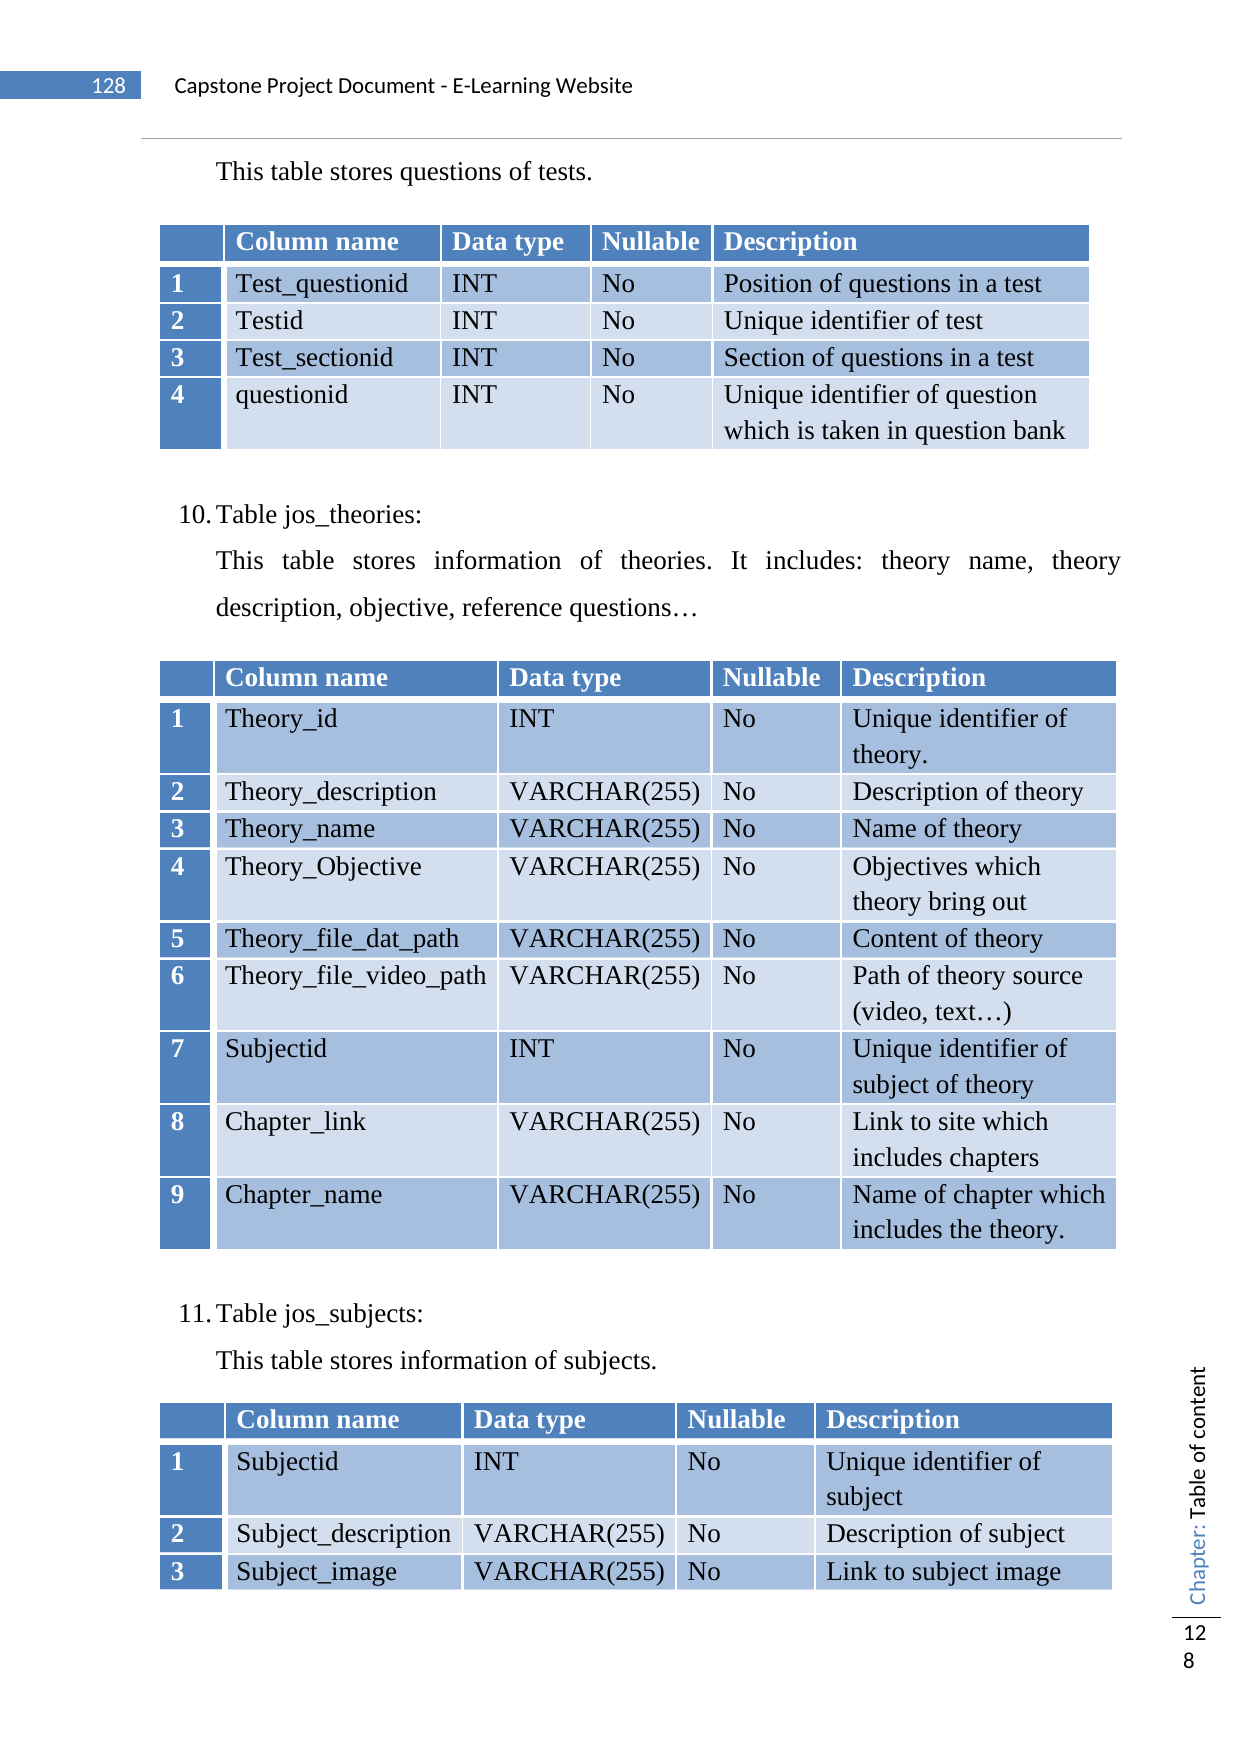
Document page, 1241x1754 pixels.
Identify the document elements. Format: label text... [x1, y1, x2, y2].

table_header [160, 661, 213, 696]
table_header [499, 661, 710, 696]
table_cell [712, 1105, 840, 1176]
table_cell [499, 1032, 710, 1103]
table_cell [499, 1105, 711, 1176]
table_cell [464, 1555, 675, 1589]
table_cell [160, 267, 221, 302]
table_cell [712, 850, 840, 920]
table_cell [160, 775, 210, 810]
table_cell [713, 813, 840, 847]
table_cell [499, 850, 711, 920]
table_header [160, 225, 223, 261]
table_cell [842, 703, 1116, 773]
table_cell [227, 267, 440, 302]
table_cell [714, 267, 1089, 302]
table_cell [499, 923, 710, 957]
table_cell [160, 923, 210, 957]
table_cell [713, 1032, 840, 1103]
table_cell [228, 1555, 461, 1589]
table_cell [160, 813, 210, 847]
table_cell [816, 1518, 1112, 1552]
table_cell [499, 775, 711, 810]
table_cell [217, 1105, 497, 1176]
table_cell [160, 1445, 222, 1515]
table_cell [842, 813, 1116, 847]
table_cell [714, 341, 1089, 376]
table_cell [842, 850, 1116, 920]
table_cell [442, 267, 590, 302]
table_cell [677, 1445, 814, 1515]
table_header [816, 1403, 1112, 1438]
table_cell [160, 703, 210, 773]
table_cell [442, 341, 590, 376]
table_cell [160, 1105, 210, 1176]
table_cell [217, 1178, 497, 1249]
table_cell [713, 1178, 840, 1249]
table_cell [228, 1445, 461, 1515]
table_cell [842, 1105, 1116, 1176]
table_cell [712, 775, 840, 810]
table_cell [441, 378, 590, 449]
list Table jos_theories: [178, 498, 1122, 529]
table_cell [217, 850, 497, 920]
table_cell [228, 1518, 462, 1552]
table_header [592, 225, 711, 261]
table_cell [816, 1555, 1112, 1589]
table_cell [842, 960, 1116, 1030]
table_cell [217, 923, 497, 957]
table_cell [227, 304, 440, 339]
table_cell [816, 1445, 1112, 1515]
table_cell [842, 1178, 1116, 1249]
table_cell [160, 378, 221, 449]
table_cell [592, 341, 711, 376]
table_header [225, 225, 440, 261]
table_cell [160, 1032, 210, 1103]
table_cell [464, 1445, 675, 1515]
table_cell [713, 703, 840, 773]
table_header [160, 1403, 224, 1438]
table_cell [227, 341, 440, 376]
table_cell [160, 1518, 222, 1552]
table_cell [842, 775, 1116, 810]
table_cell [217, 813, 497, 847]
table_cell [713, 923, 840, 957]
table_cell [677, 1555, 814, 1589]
list This table stores information of subjects. [216, 1344, 1122, 1375]
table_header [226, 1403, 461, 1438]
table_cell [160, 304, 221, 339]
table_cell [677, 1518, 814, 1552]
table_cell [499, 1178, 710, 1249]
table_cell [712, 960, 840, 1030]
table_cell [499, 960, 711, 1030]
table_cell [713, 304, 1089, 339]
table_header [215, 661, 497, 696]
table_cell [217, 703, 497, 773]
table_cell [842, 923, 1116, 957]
list This table stores questions of tests. [216, 155, 1122, 187]
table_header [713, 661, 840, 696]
list This table stores information of theories. It includes: theory name, theory description, objective, reference questions… [216, 544, 1122, 622]
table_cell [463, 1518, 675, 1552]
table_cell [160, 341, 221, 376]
list Table jos_subjects: [178, 1297, 1122, 1328]
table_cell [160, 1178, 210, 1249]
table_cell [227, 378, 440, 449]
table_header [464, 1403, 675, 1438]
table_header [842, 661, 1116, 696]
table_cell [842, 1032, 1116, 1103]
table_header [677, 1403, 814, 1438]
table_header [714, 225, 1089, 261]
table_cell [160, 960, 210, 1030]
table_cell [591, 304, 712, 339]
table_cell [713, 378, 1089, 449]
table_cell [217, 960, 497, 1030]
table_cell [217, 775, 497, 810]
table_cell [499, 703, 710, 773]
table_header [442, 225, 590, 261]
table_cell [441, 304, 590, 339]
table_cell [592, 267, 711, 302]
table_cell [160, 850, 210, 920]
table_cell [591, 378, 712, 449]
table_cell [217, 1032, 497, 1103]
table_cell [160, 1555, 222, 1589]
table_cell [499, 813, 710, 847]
